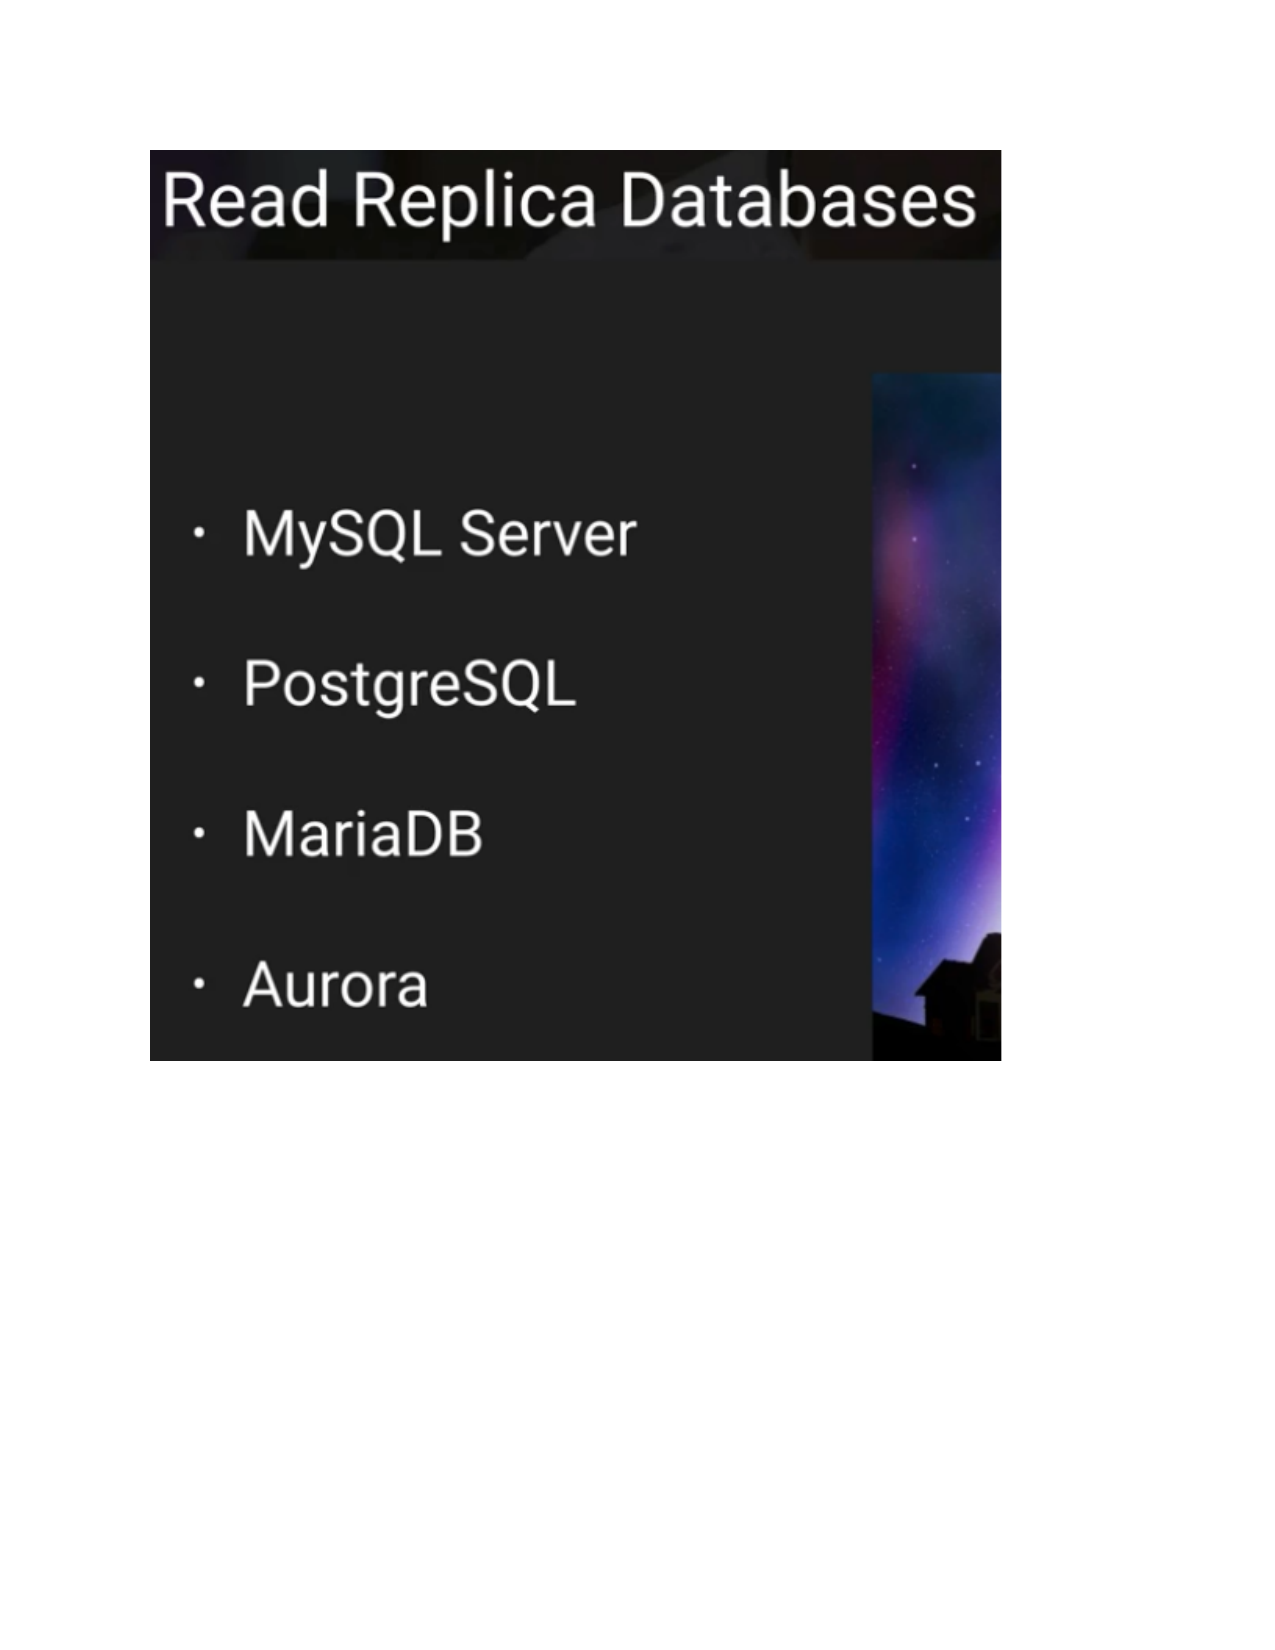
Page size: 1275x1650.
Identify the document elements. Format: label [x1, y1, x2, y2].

picture [150, 150, 1002, 1061]
